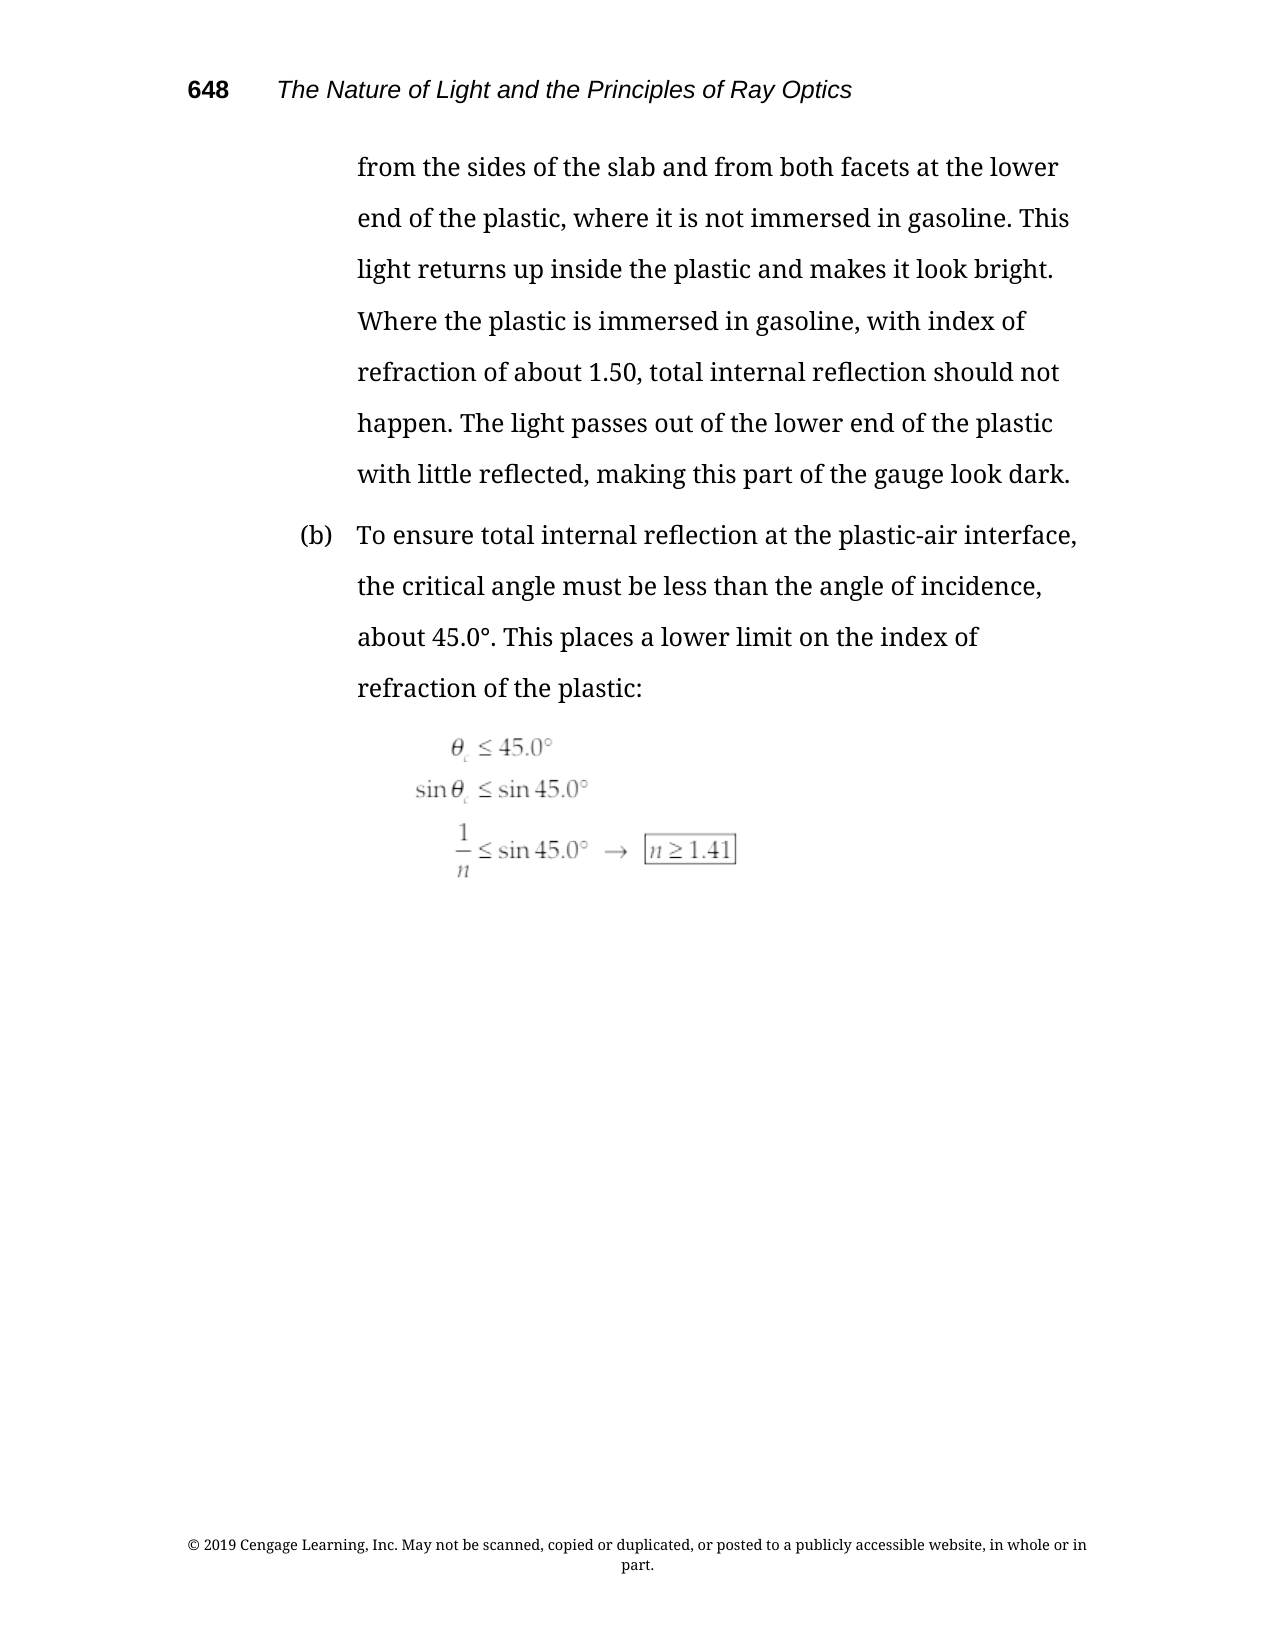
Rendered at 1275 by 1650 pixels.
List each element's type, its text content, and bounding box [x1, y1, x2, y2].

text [187, 150, 1087, 490]
text (b) To ensure total internal reflection at the plastic-air interface, the critical angle must be less than the angle of incidence, about 45.0°. This places a lower limit on the index of refraction of the plastic: [187, 518, 1087, 705]
